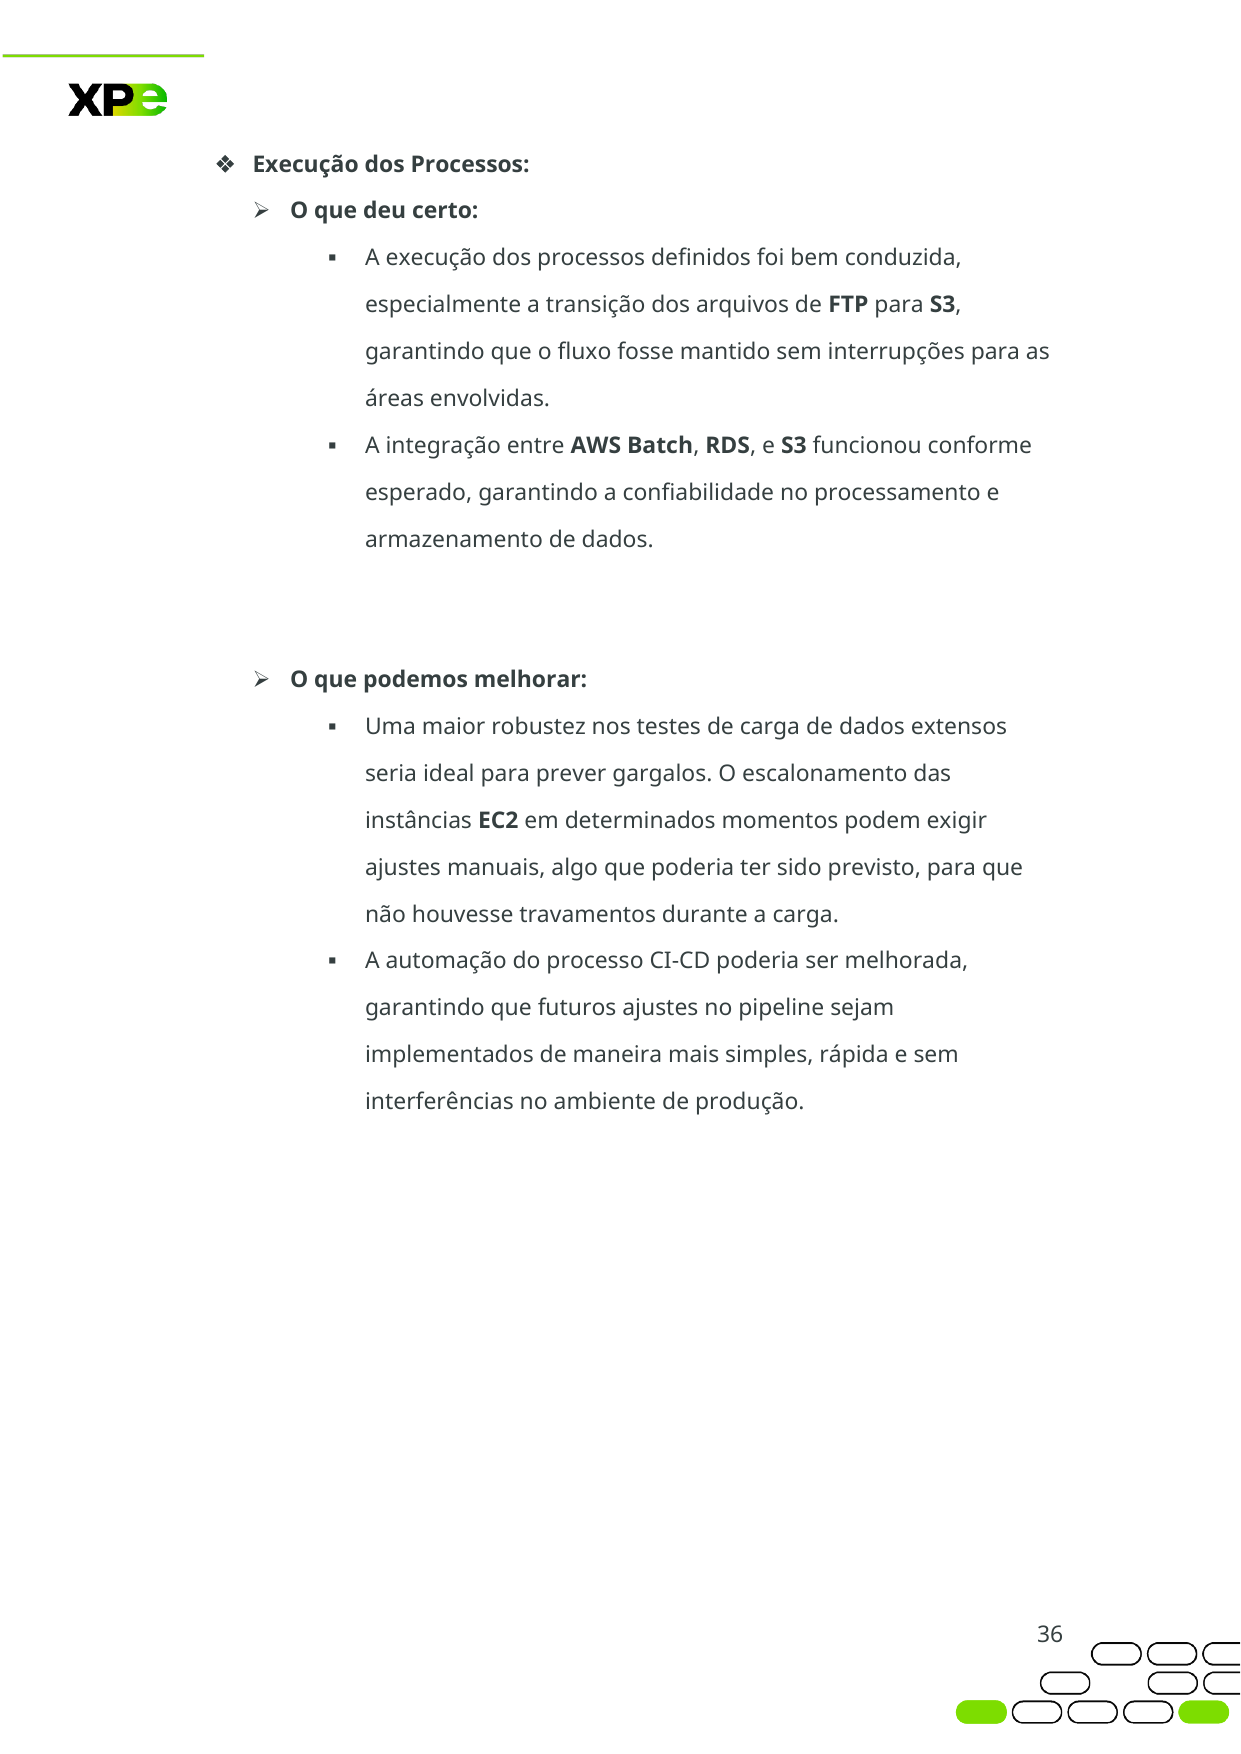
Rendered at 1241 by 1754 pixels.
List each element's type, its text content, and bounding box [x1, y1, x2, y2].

list A automação do processo CI-CD poderia ser melhorada, garantindo que futuros ajustes no pipeline sejam implementados de maneira mais simples, rápida e sem interferências no ambiente de produção. [327, 944, 1063, 1116]
list A integração entre AWS Batch, RDS, e S3 funcionou conforme esperado, garantindo a confiabilidade no processamento e armazenamento de dados. [327, 429, 1063, 554]
picture [2, 51, 205, 148]
list Uma maior robustez nos testes de carga de dados extensos seria ideal para prever gargalos. O escalonamento das instâncias EC2 em determinados momentos podem exigir ajustes manuais, algo que poderia ter sido previsto, para que não houvesse travamentos durante a carga. [327, 710, 1063, 929]
list Execução dos Processos: [215, 148, 1063, 179]
picture [955, 1642, 1241, 1724]
list O que deu certo: [252, 194, 1063, 226]
list O que podemos melhorar: [252, 663, 1063, 694]
list A execução dos processos definidos foi bem conduzida, especialmente a transição dos arquivos de FTP para S3, garantindo que o fluxo fosse mantido sem interrupções para as áreas envolvidas. [327, 241, 1063, 413]
